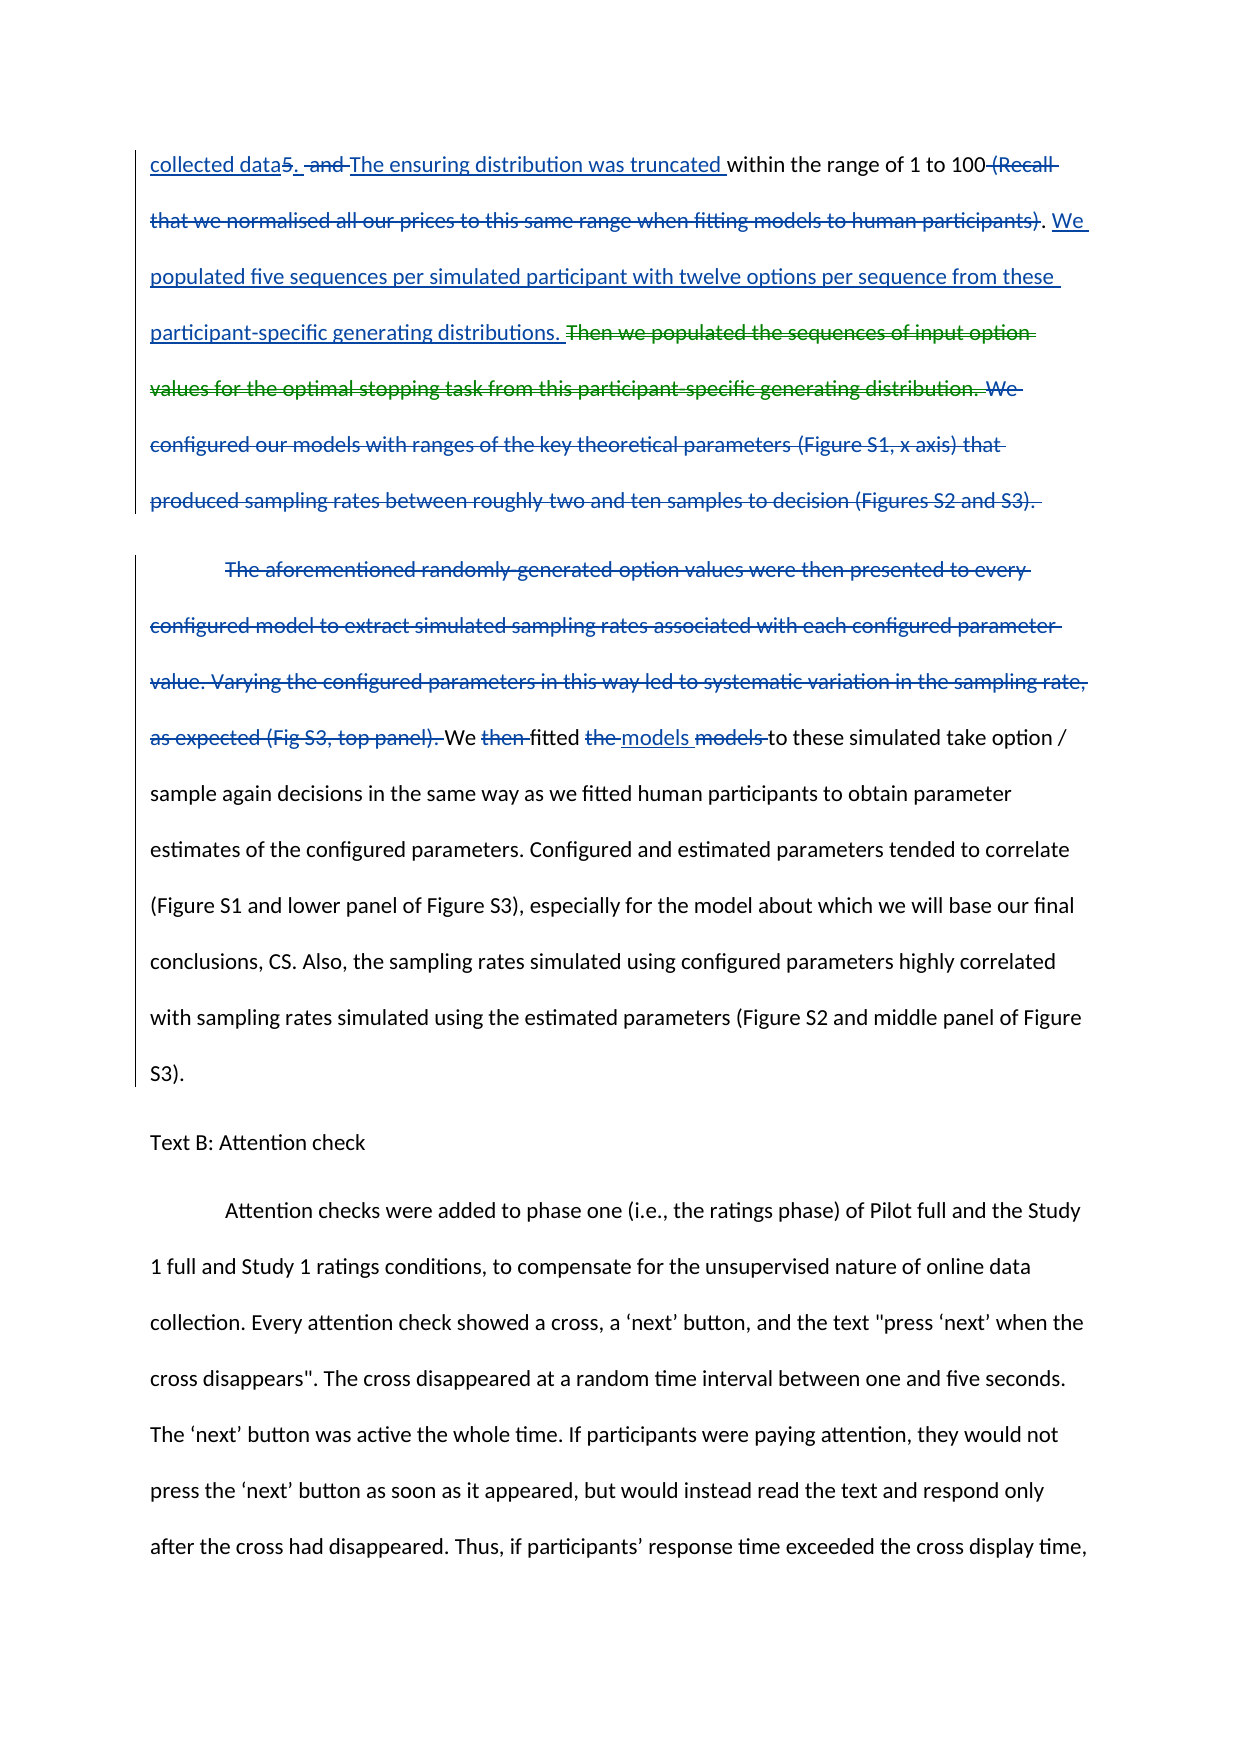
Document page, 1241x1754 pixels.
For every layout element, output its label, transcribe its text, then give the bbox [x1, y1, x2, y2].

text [150, 1196, 1090, 1561]
text We fitted to these simulated take option / sample again decisions in the same way as we fitted human participants to obtain parameter estimates of the configured parameters. Configured and estimated parameters tended to correlate (Figure S1 and lower panel of Figure S3), especially for the model about which we will base our final conclusions, CS. Also, the sampling rates simulated using configured parameters highly correlated with sampling rates simulated using the estimated parameters (Figure S2 and middle panel of Figure S3). [150, 555, 1090, 1087]
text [150, 150, 1090, 514]
text Text B: Attention check [150, 1128, 1090, 1156]
